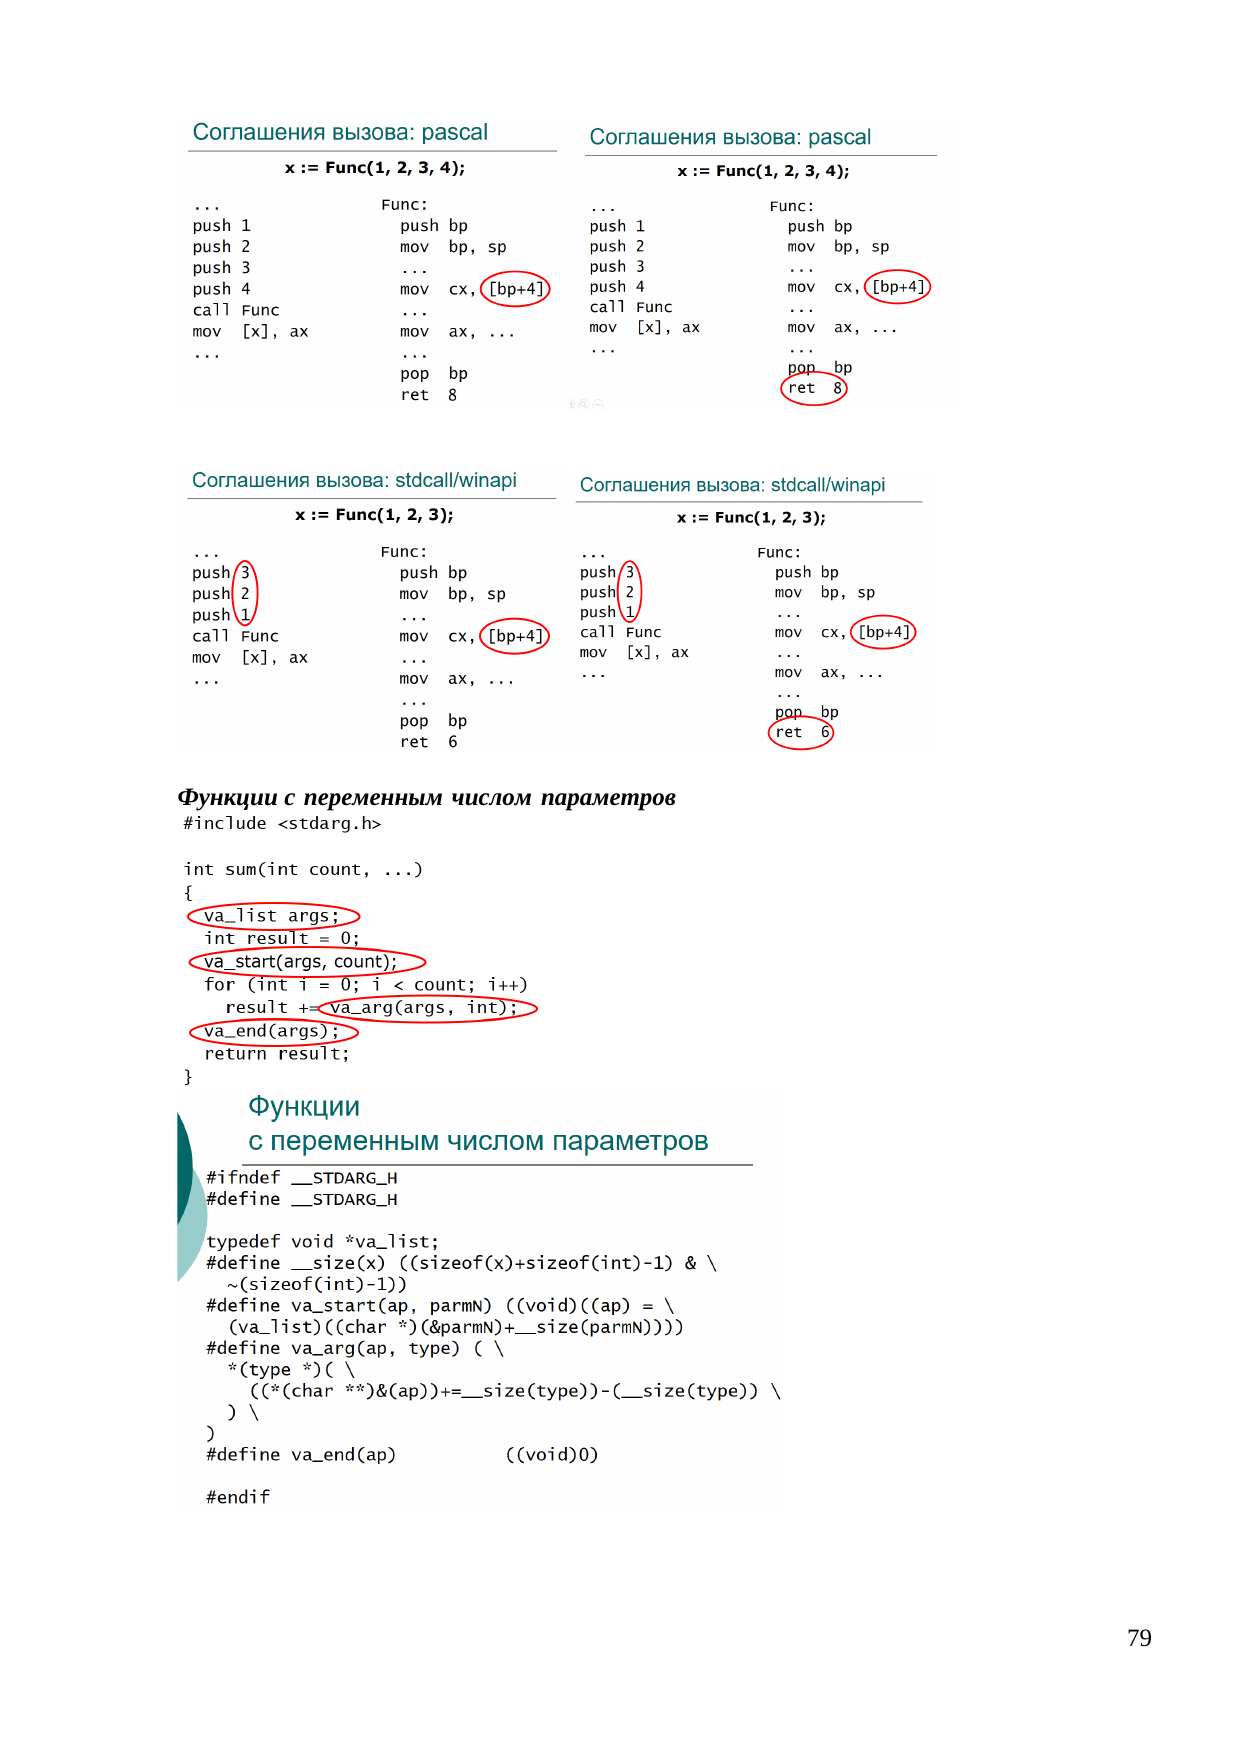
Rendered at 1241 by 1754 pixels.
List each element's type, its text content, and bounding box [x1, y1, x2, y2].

picture [177, 811, 784, 1515]
text Функции с переменным числом параметров [177, 782, 1152, 811]
picture [177, 118, 959, 409]
picture [177, 466, 935, 754]
